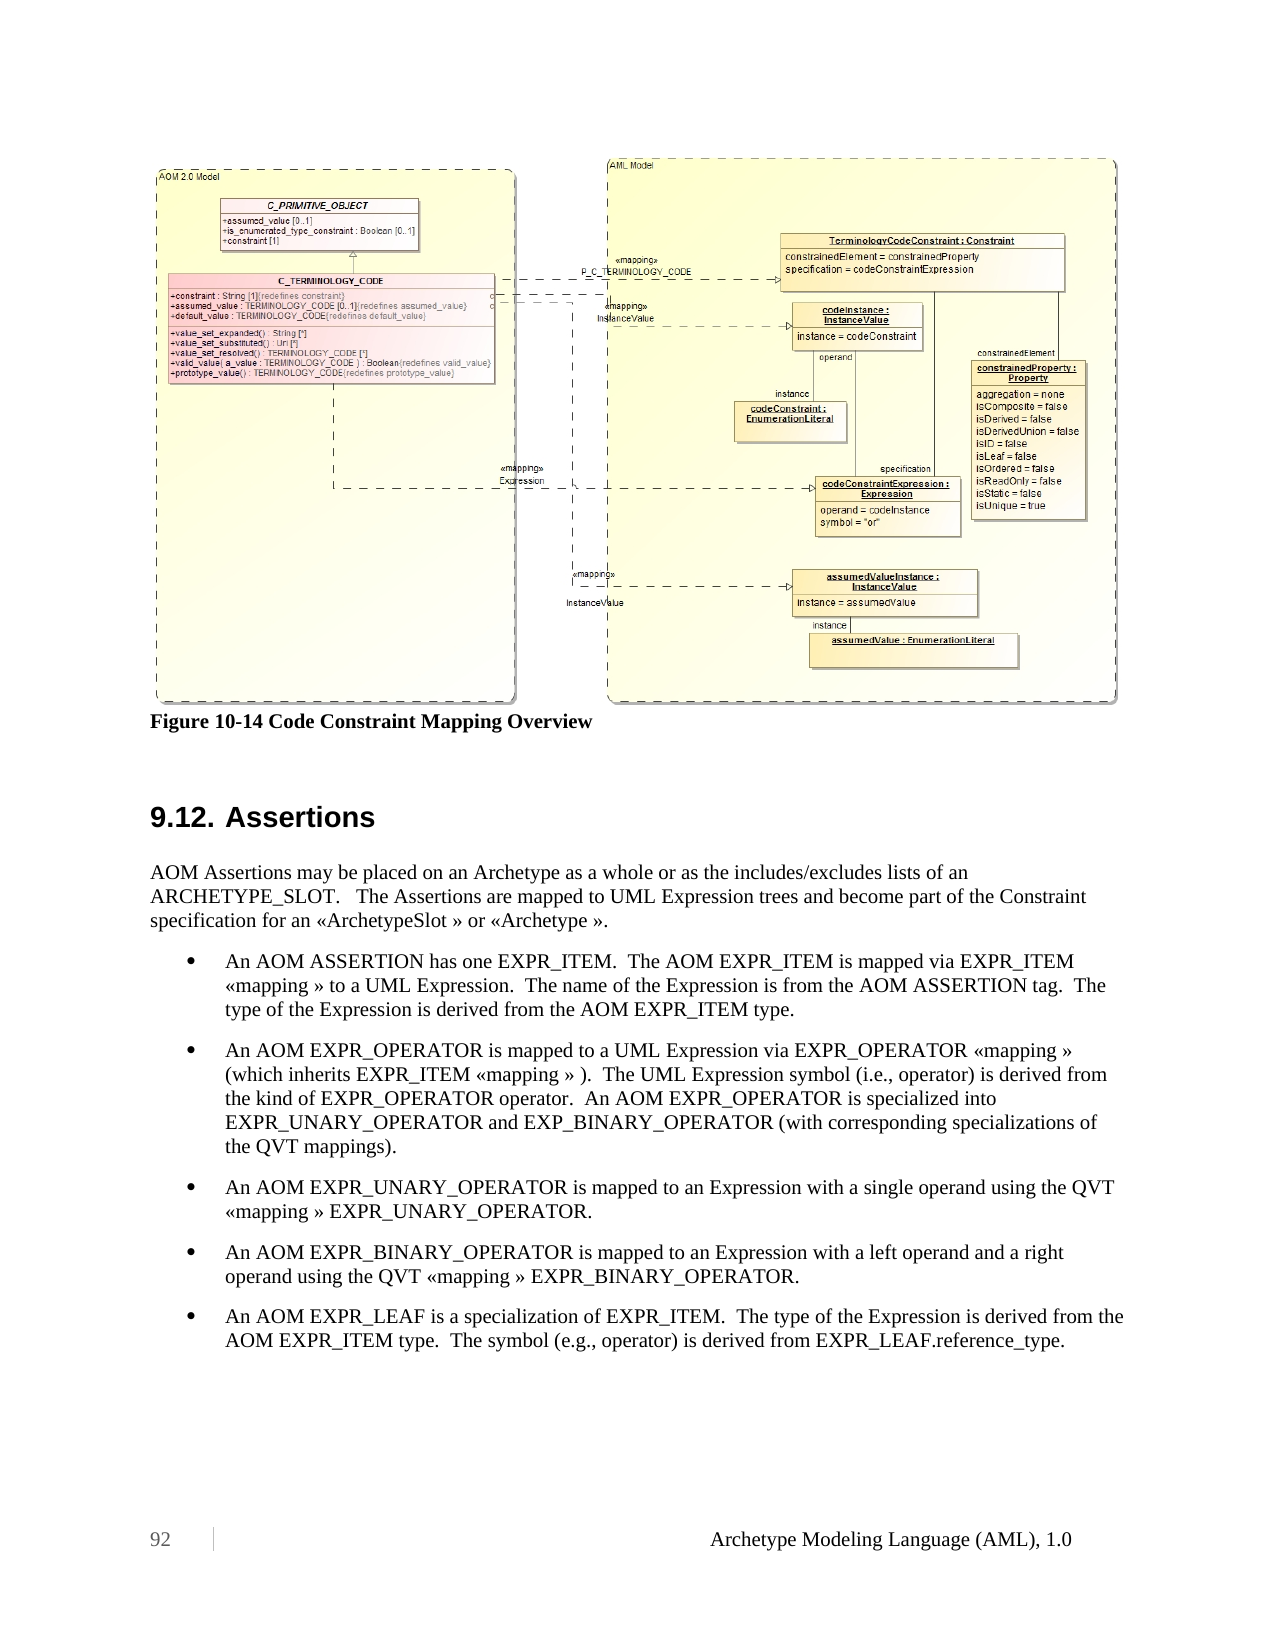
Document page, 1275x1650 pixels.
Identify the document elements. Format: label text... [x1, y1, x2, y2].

text AOM Assertions may be placed on an Archetype as a whole or as the includes/excludes lists of an ARCHETYPE_SLOT. The Assertions are mapped to UML Expression trees and become part of the Constraint specification for an «ArchetypeSlot » or «Archetype ». [150, 860, 1125, 932]
list An AOM EXPR_BINARY_OPERATOR is mapped to an Expression with a left operand and a right operand using the QVT «mapping » EXPR_BINARY_OPERATOR. [187, 1239, 1125, 1288]
list An AOM ASSERTION has one EXPR_ITEM. The AOM EXPR_ITEM is mapped via EXPR_ITEM «mapping » to a UML Expression. The name of the Expression is from the AOM ASSERTION tag. The type of the Expression is derived from the AOM EXPR_ITEM type. [187, 949, 1125, 1021]
text Figure 10-14 Code Constraint Mapping Overview [150, 710, 1125, 733]
list An AOM EXPR_LEAF is a specialization of EXPR_ITEM. The type of the Expression is derived from the AOM EXPR_ITEM type. The symbol (e.g., operator) is derived from EXPR_LEAF.reference_type. [187, 1304, 1125, 1352]
list An AOM EXPR_OPERATOR is mapped to a UML Expression via EXPR_OPERATOR «mapping » (which inherits EXPR_ITEM «mapping » ). The UML Expression symbol (i.e., operator) is derived from the kind of EXPR_OPERATOR operator. An AOM EXPR_OPERATOR is specialized into EXPR_UNARY_OPERATOR and EXP_BINARY_OPERATOR (with corresponding specializations of the QVT mappings). [187, 1038, 1125, 1158]
picture [150, 150, 1125, 710]
list An AOM EXPR_UNARY_OPERATOR is mapped to an Expression with a single operand using the QVT «mapping » EXPR_UNARY_OPERATOR. [187, 1175, 1125, 1223]
subtitle Assertions [150, 799, 1125, 833]
